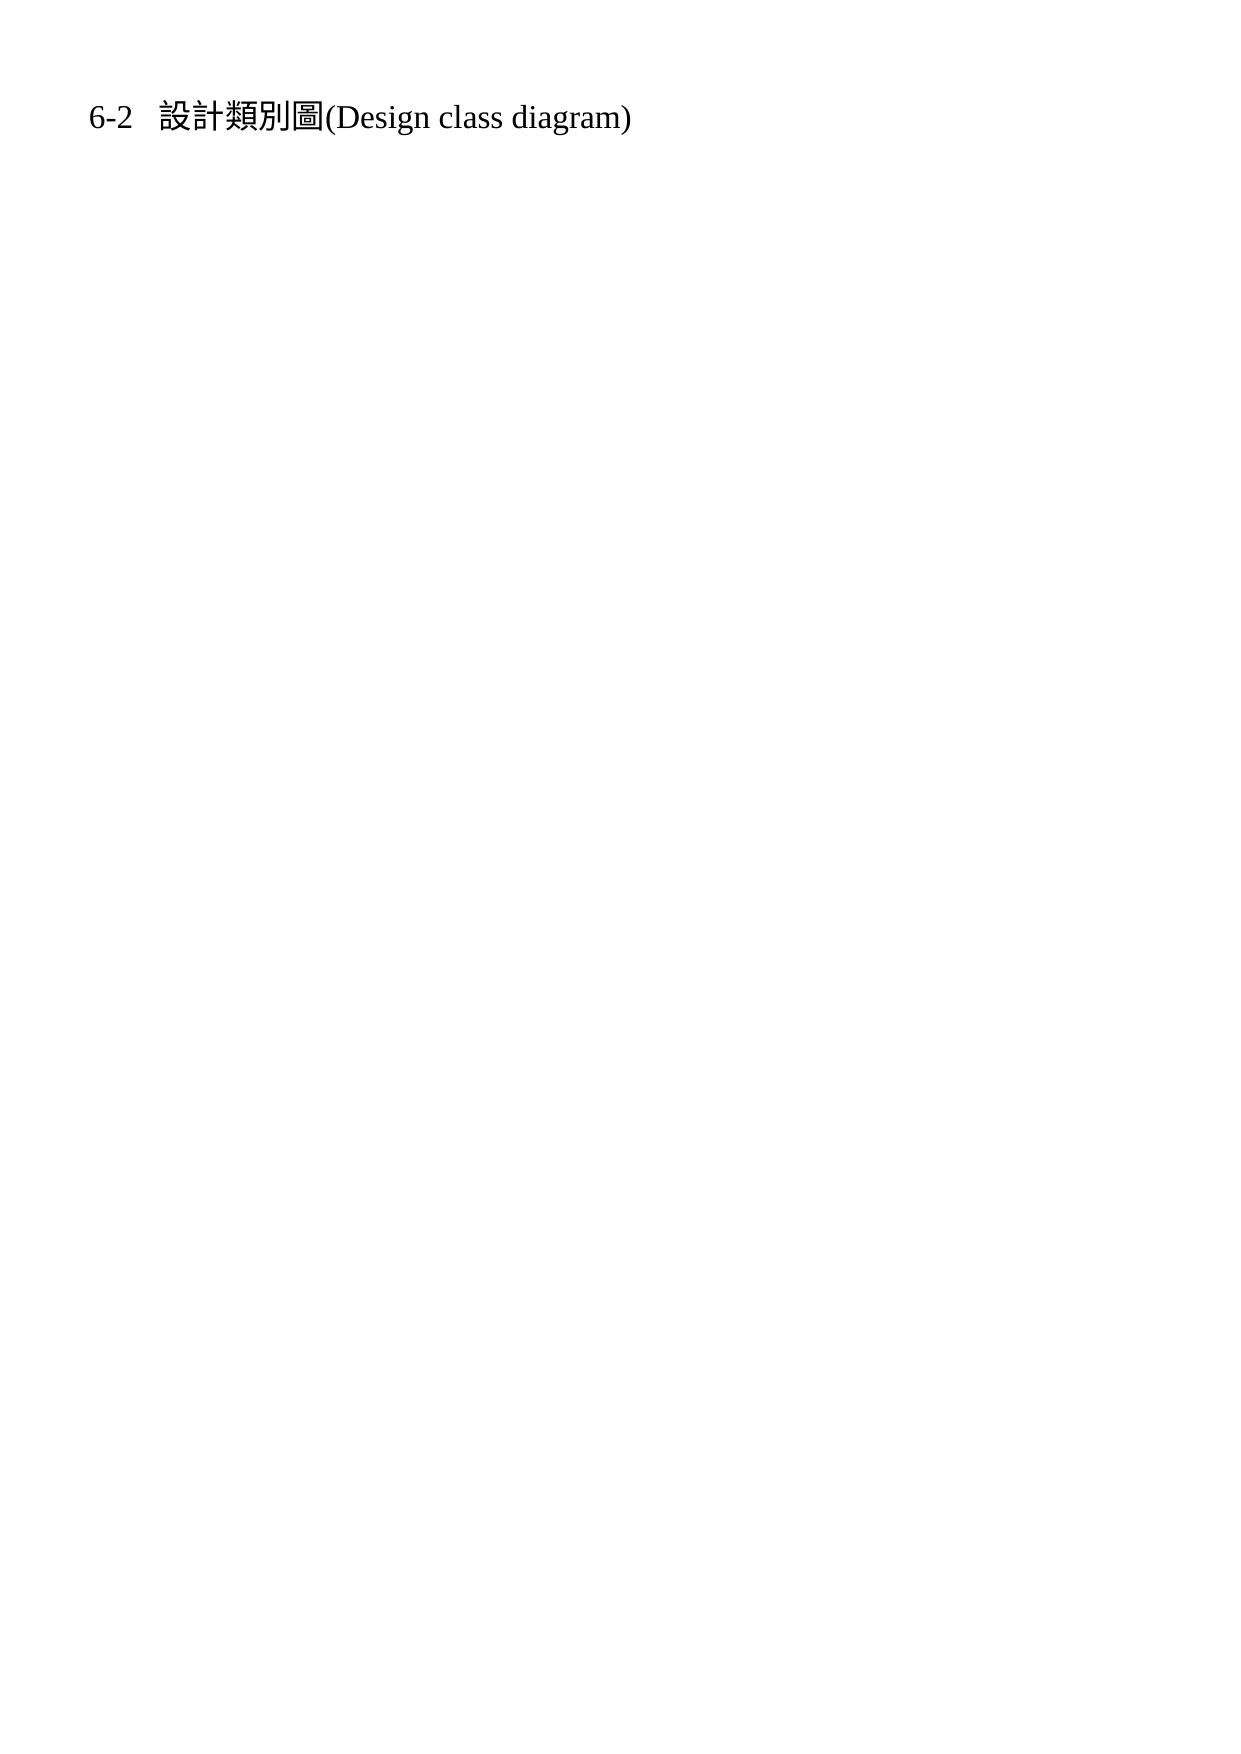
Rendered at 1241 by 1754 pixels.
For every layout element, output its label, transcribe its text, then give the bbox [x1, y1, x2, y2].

text 6-2 設計類別圖(Design class diagram) [89, 89, 1152, 138]
